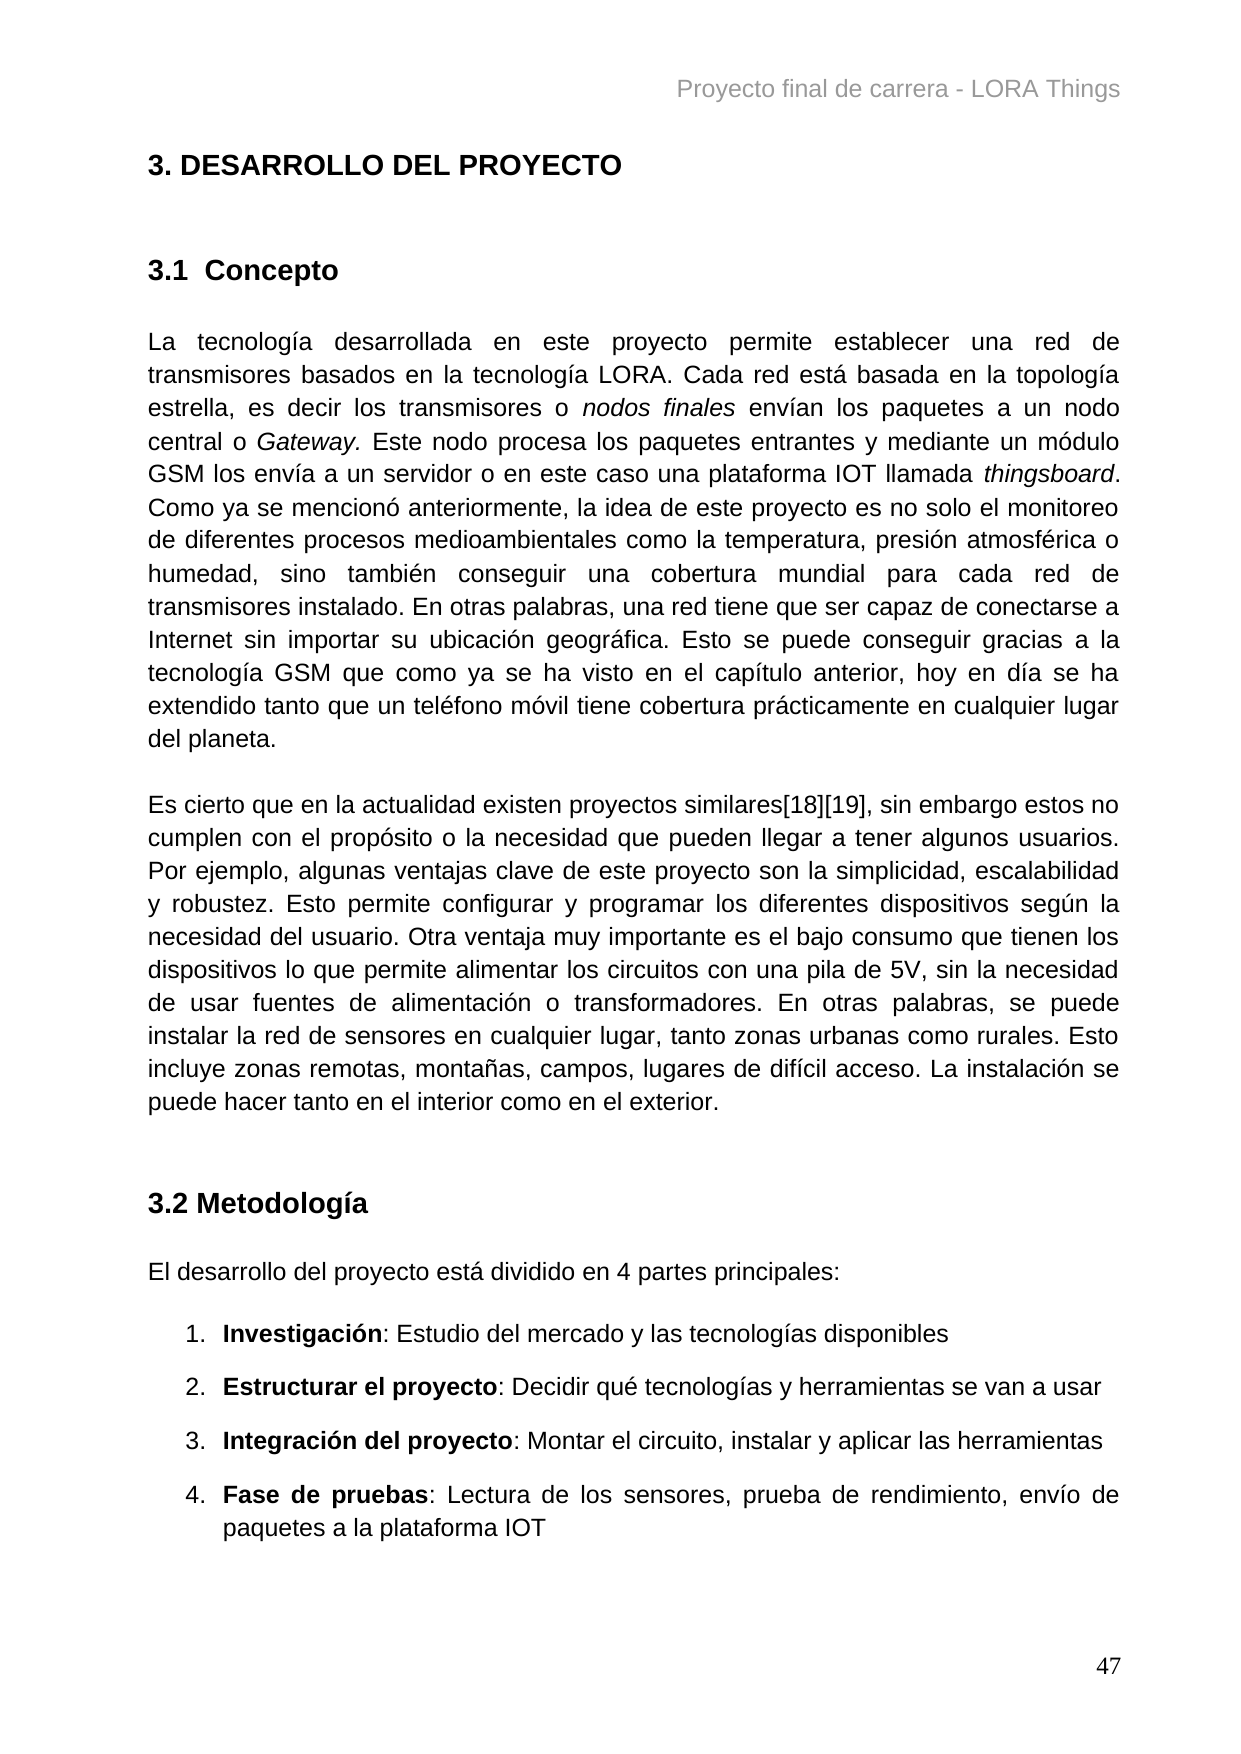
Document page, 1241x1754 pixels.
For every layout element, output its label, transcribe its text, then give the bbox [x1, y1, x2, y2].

subtitle 3.2 Metodología [148, 1186, 1121, 1220]
list Investigación: Estudio del mercado y las tecnologías disponibles [185, 1318, 1121, 1347]
text El desarrollo del proyecto está dividido en 4 partes principales: [148, 1257, 1121, 1286]
list Fase de pruebas: Lectura de los sensores, prueba de rendimiento, envío de paquetes a la plataforma IOT [185, 1480, 1121, 1542]
subtitle 3.1 Concepto [148, 252, 1121, 286]
list Estructurar el proyecto: Decidir qué tecnologías y herramientas se van a usar [185, 1372, 1150, 1401]
list Integración del proyecto: Montar el circuito, instalar y aplicar las herramientas [185, 1426, 1135, 1455]
subtitle 3. DESARROLLO DEL PROYECTO [148, 148, 1121, 181]
text Es cierto que en la actualidad existen proyectos similares[18][19], sin embargo estos no cumplen con el propósito o la necesidad que pueden llegar a tener algunos usuarios. Por ejemplo, algunas ventajas clave de este proyecto son la simplicidad, escalabilidad y robustez. Esto permite configurar y programar los diferentes dispositivos según la necesidad del usuario. Otra ventaja muy importante es el bajo consumo que tienen los dispositivos lo que permite alimentar los circuitos con una pila de 5V, sin la necesidad de usar fuentes de alimentación o transformadores. En otras palabras, se puede instalar la red de sensores en cualquier lugar, tanto zonas urbanas como rurales. Esto incluye zonas remotas, montañas, campos, lugares de difícil acceso. La instalación se puede hacer tanto en el interior como en el exterior. [148, 790, 1121, 1116]
text La tecnología desarrollada en este proyecto permite establecer una red de transmisores basados en la tecnología LORA. Cada red está basada en la topología estrella, es decir los transmisores o nodos finales envían los paquetes a un nodo central o Gateway. Este nodo procesa los paquetes entrantes y mediante un módulo GSM los envía a un servidor o en este caso una plataforma IOT llamada thingsboard. Como ya se mencionó anteriormente, la idea de este proyecto es no solo el monitoreo de diferentes procesos medioambientales como la temperatura, presión atmosférica o humedad, sino también conseguir una cobertura mundial para cada red de transmisores instalado. En otras palabras, una red tiene que ser capaz de conectarse a Internet sin importar su ubicación geográfica. Esto se puede conseguir gracias a la tecnología GSM que como ya se ha visto en el capítulo anterior, hoy en día se ha extendido tanto que un teléfono móvil tiene cobertura prácticamente en cualquier lugar del planeta. [148, 327, 1121, 752]
